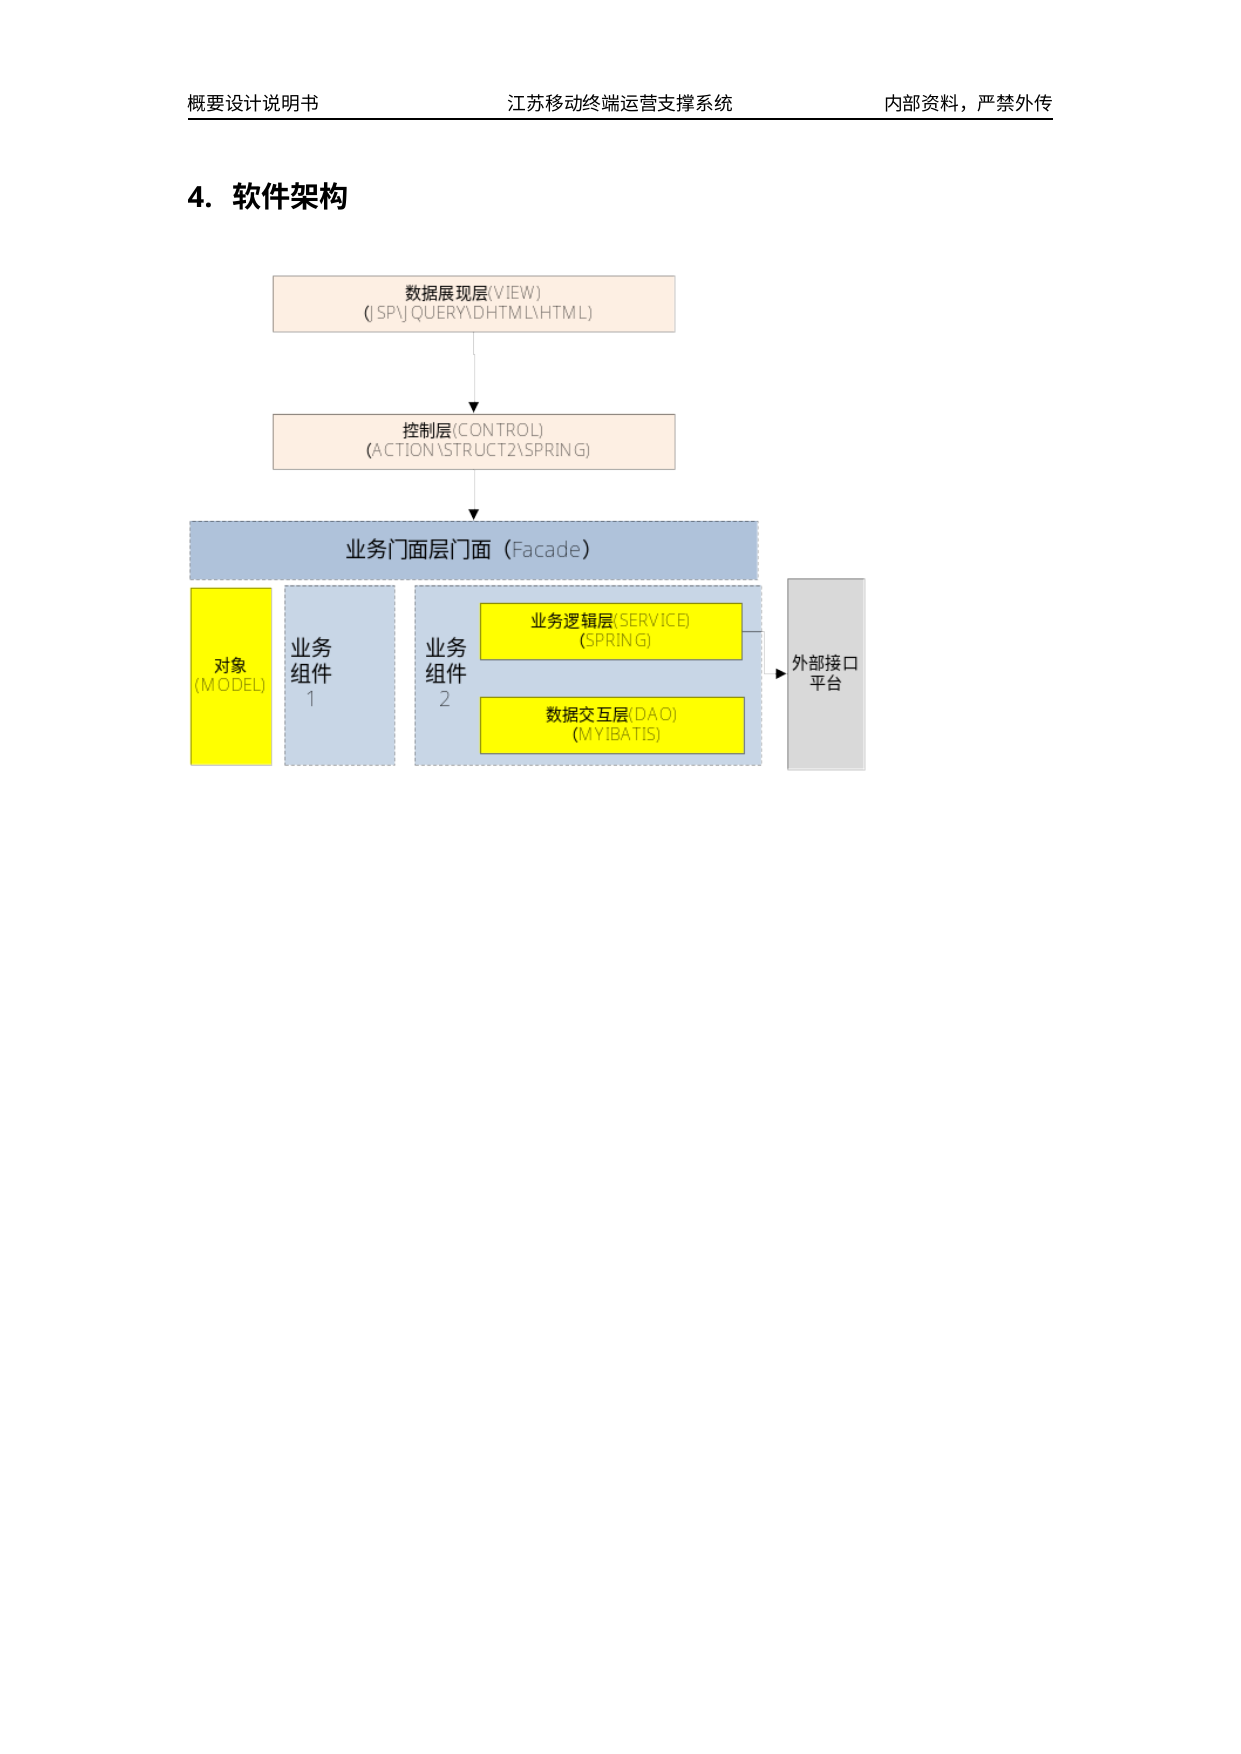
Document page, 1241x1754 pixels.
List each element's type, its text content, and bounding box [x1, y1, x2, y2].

subtitle 软件架构 [187, 162, 1053, 227]
